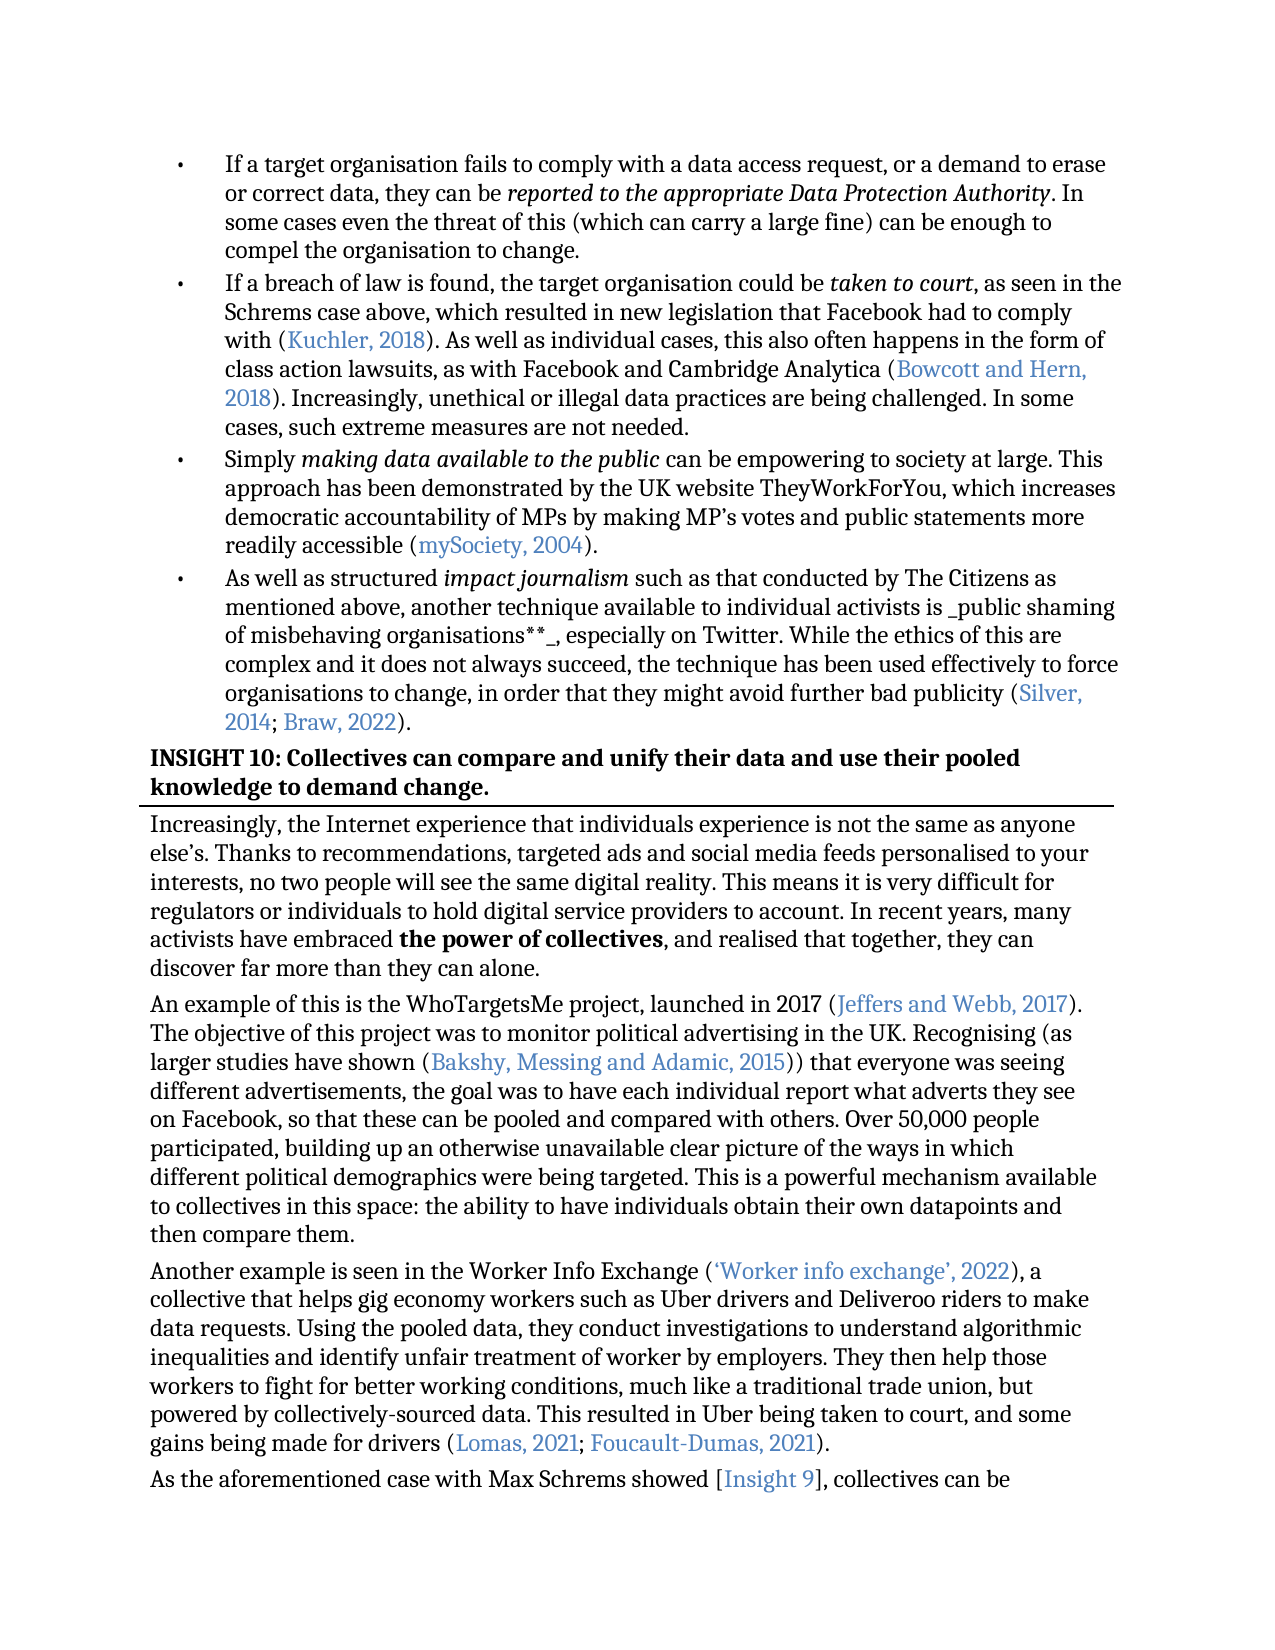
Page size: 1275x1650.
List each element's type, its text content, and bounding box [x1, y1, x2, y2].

table_cell Another example is seen in the Worker Info Exchange (‘Worker info exchange’, 2022), a collective that helps gig economy workers such as Uber drivers and Deliveroo riders to make data requests. Using the pooled data, they conduct investigations to understand algorithmic inequalities and identify unfair treatment of worker by employers. They then help those workers to fight for better working conditions, much like a traditional trade union, but powered by collectively-sourced data. This resulted in Uber being taken to court, and some gains being made for drivers (Lomas, 2021; Foucault-Dumas, 2021). [139, 1253, 1114, 1462]
list If a target organisation fails to comply with a data access request, or a demand to erase or correct data, they can be reported to the appropriate Data Protection Authority. In some cases even the threat of this (which can carry a large fine) can be enough to compel the organisation to change. [175, 150, 1125, 265]
list If a breach of law is found, the target organisation could be taken to court, as seen in the Schrems case above, which resulted in new legislation that Facebook had to comply with (Kuchler, 2018). As well as individual cases, this also often happens in the form of class action lawsuits, as with Facebook and Cambridge Analytica (Bowcott and Hern, 2018). Increasingly, unethical or illegal data practices are being challenged. In some cases, such extreme measures are not needed. [175, 269, 1125, 441]
list Simply making data available to the public can be empowering to society at large. This approach has been demonstrated by the UK website TheyWorkForYou, which increases democratic accountability of MPs by making MP’s votes and public statements more readily accessible (mySociety, 2004). [175, 445, 1125, 560]
table_cell Increasingly, the Internet experience that individuals experience is not the same as anyone else’s. Thanks to recommendations, targeted ads and social media feeds personalised to your interests, no two people will see the same digital reality. This means it is very difficult for regulators or individuals to hold digital service providers to account. In recent years, many activists have embraced the power of collectives, and realised that together, they can discover far more than they can alone. [139, 807, 1114, 987]
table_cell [139, 1462, 1114, 1494]
table_cell An example of this is the WhoTargetsMe project, launched in 2017 (Jeffers and Webb, 2017). The objective of this project was to monitor political advertising in the UK. Recognising (as larger studies have shown (Bakshy, Messing and Adamic, 2015)) that everyone was seeing different advertisements, the goal was to have each individual report what adverts they see on Facebook, so that these can be pooled and compared with others. Over 50,000 people participated, building up an otherwise unavailable clear picture of the ways in which different political demographics were being targeted. This is a powerful mechanism available to collectives in this space: the ability to have individuals obtain their own datapoints and then compare them. [139, 987, 1114, 1253]
table_header INSIGHT 10: Collectives can compare and unify their data and use their pooled knowledge to demand change. [139, 740, 1114, 805]
list As well as structured impact journalism such as that conducted by The Citizens as mentioned above, another technique available to individual activists is _public shaming of misbehaving organisations**_, especially on Twitter. While the ethics of this are complex and it does not always succeed, the technique has been used effectively to force organisations to change, in order that they might avoid further bad publicity (Silver, 2014; Braw, 2022). [175, 564, 1125, 736]
